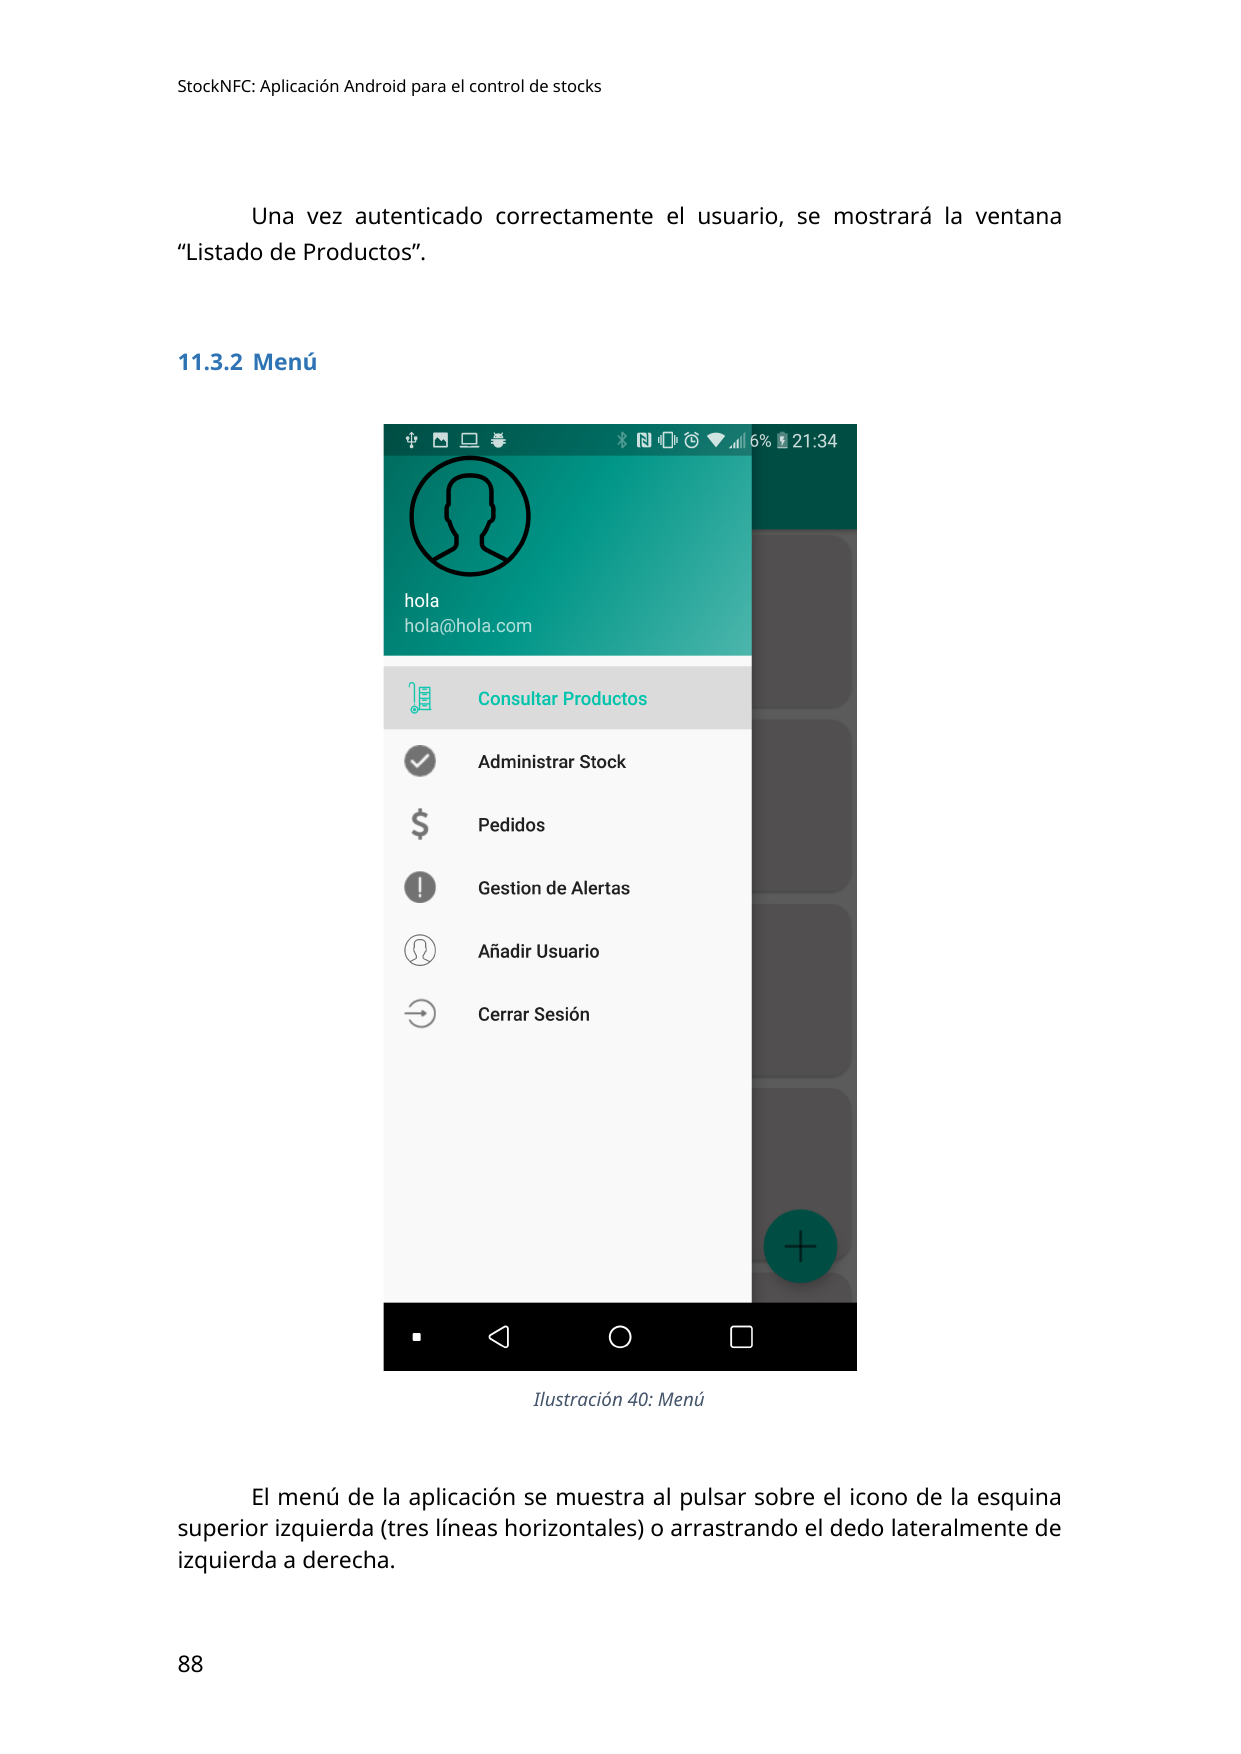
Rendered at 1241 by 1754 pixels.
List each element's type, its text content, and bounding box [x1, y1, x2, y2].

picture [383, 424, 857, 1371]
subtitle Menú [177, 346, 1063, 377]
text Una vez autenticado correctamente el usuario, se mostrará la ventana “Listado de Productos”. [177, 200, 1063, 267]
text El menú de la aplicación se muestra al pulsar sobre el icono de la esquina superior izquierda (tres líneas horizontales) o arrastrando el dedo lateralmente de izquierda a derecha. [177, 1481, 1063, 1575]
